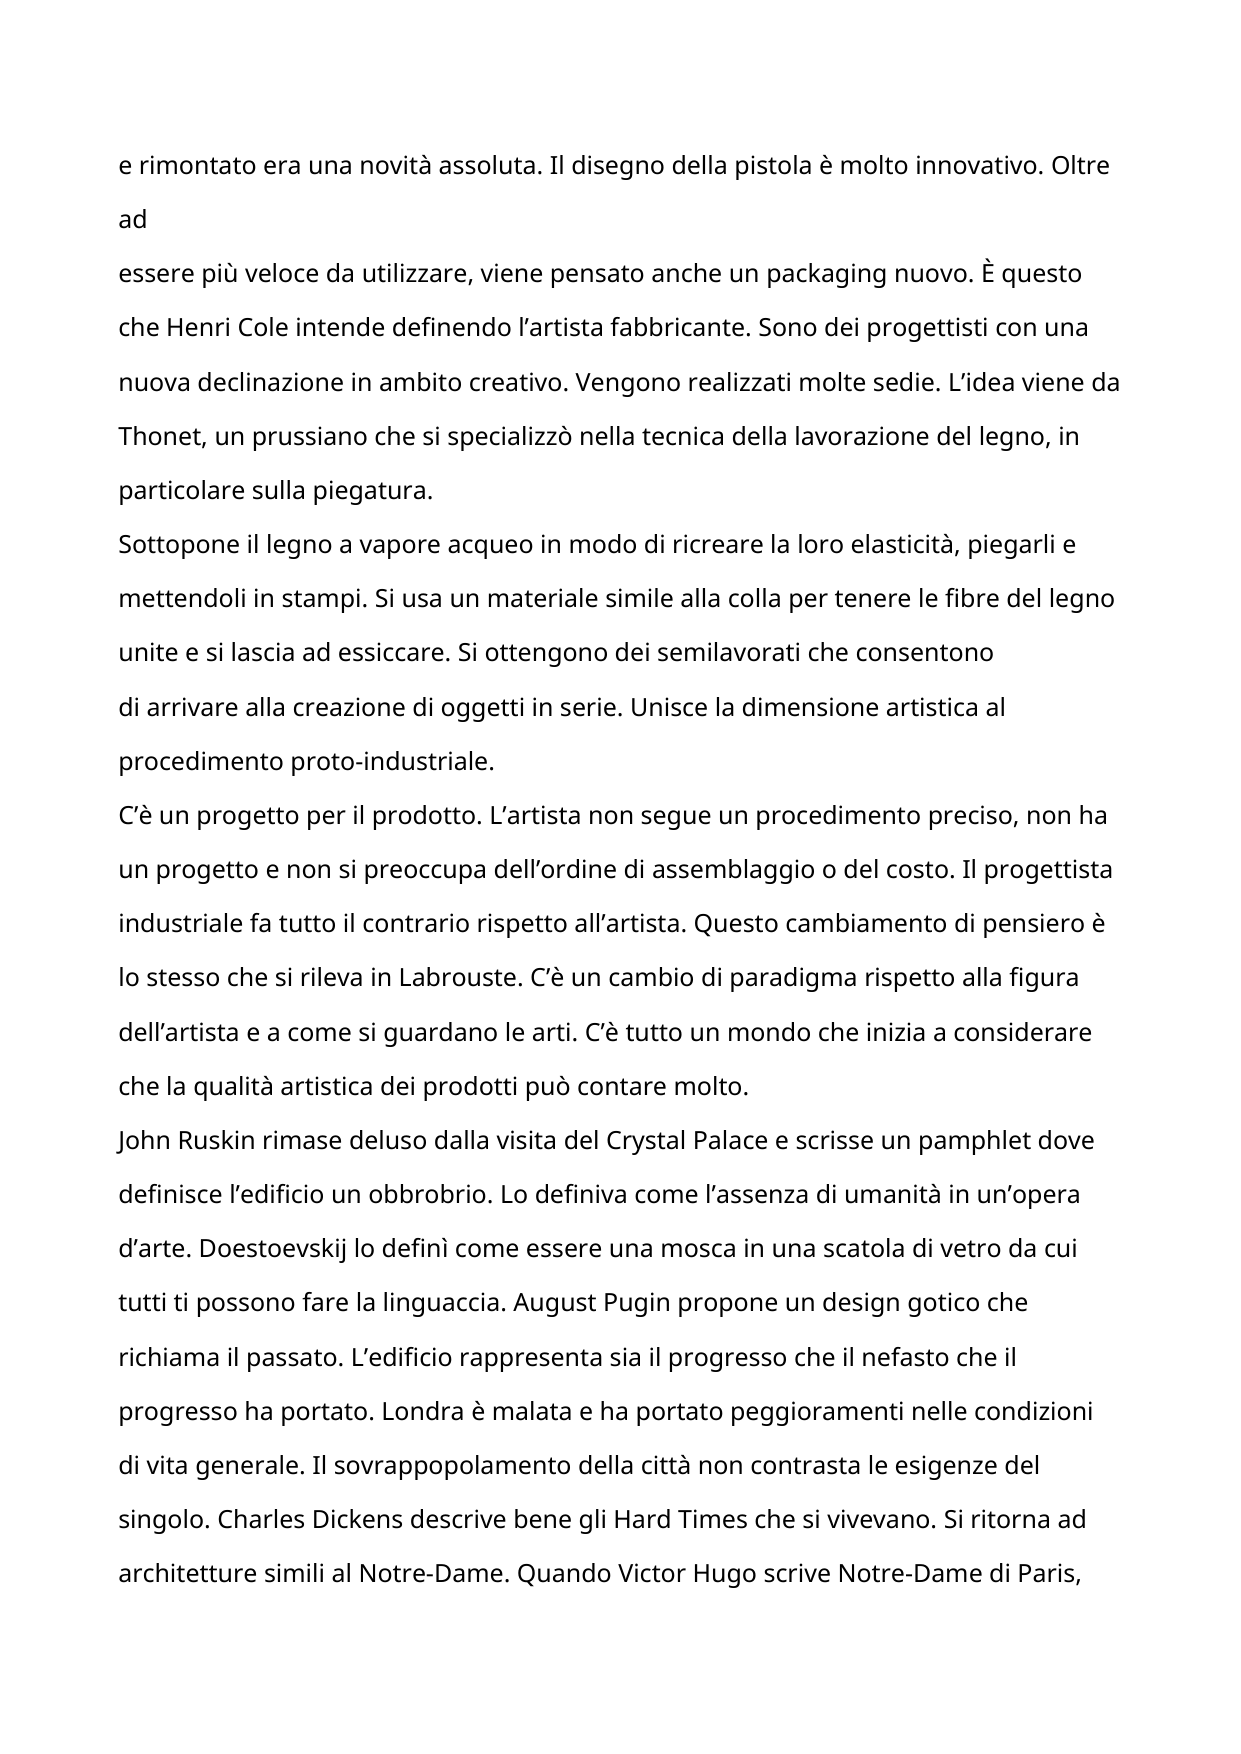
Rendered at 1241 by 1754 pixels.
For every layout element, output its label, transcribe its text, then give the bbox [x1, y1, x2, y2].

text di arrivare alla creazione di oggetti in serie. Unisce la dimensione artistica al procedimento proto-industriale. [118, 689, 1122, 789]
text Sottopone il legno a vapore acqueo in modo di ricreare la loro elasticità, piegarli e mettendoli in stampi. Si usa un materiale simile alla colla per tenere le fibre del legno unite e si lascia ad essiccare. Si ottengono dei semilavorati che consentono [118, 527, 1122, 680]
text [118, 148, 1122, 247]
text essere più veloce da utilizzare, viene pensato anche un packaging nuovo. È questo che Henri Cole intende definendo l’artista fabbricante. Sono dei progettisti con una nuova declinazione in ambito creativo. Vengono realizzati molte sedie. L’idea viene da Thonet, un prussiano che si specializzò nella tecnica della lavorazione del legno, in particolare sulla piegatura. [118, 256, 1122, 518]
text C’è un progetto per il prodotto. L’artista non segue un procedimento preciso, non ha un progetto e non si preoccupa dell’ordine di assemblaggio o del costo. Il progettista industriale fa tutto il contrario rispetto all’artista. Questo cambiamento di pensiero è lo stesso che si rileva in Labrouste. C’è un cambio di paradigma rispetto alla figura dell’artista e a come si guardano le arti. C’è tutto un mondo che inizia a considerare che la qualità artistica dei prodotti può contare molto. [118, 798, 1122, 1114]
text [118, 1123, 1122, 1601]
